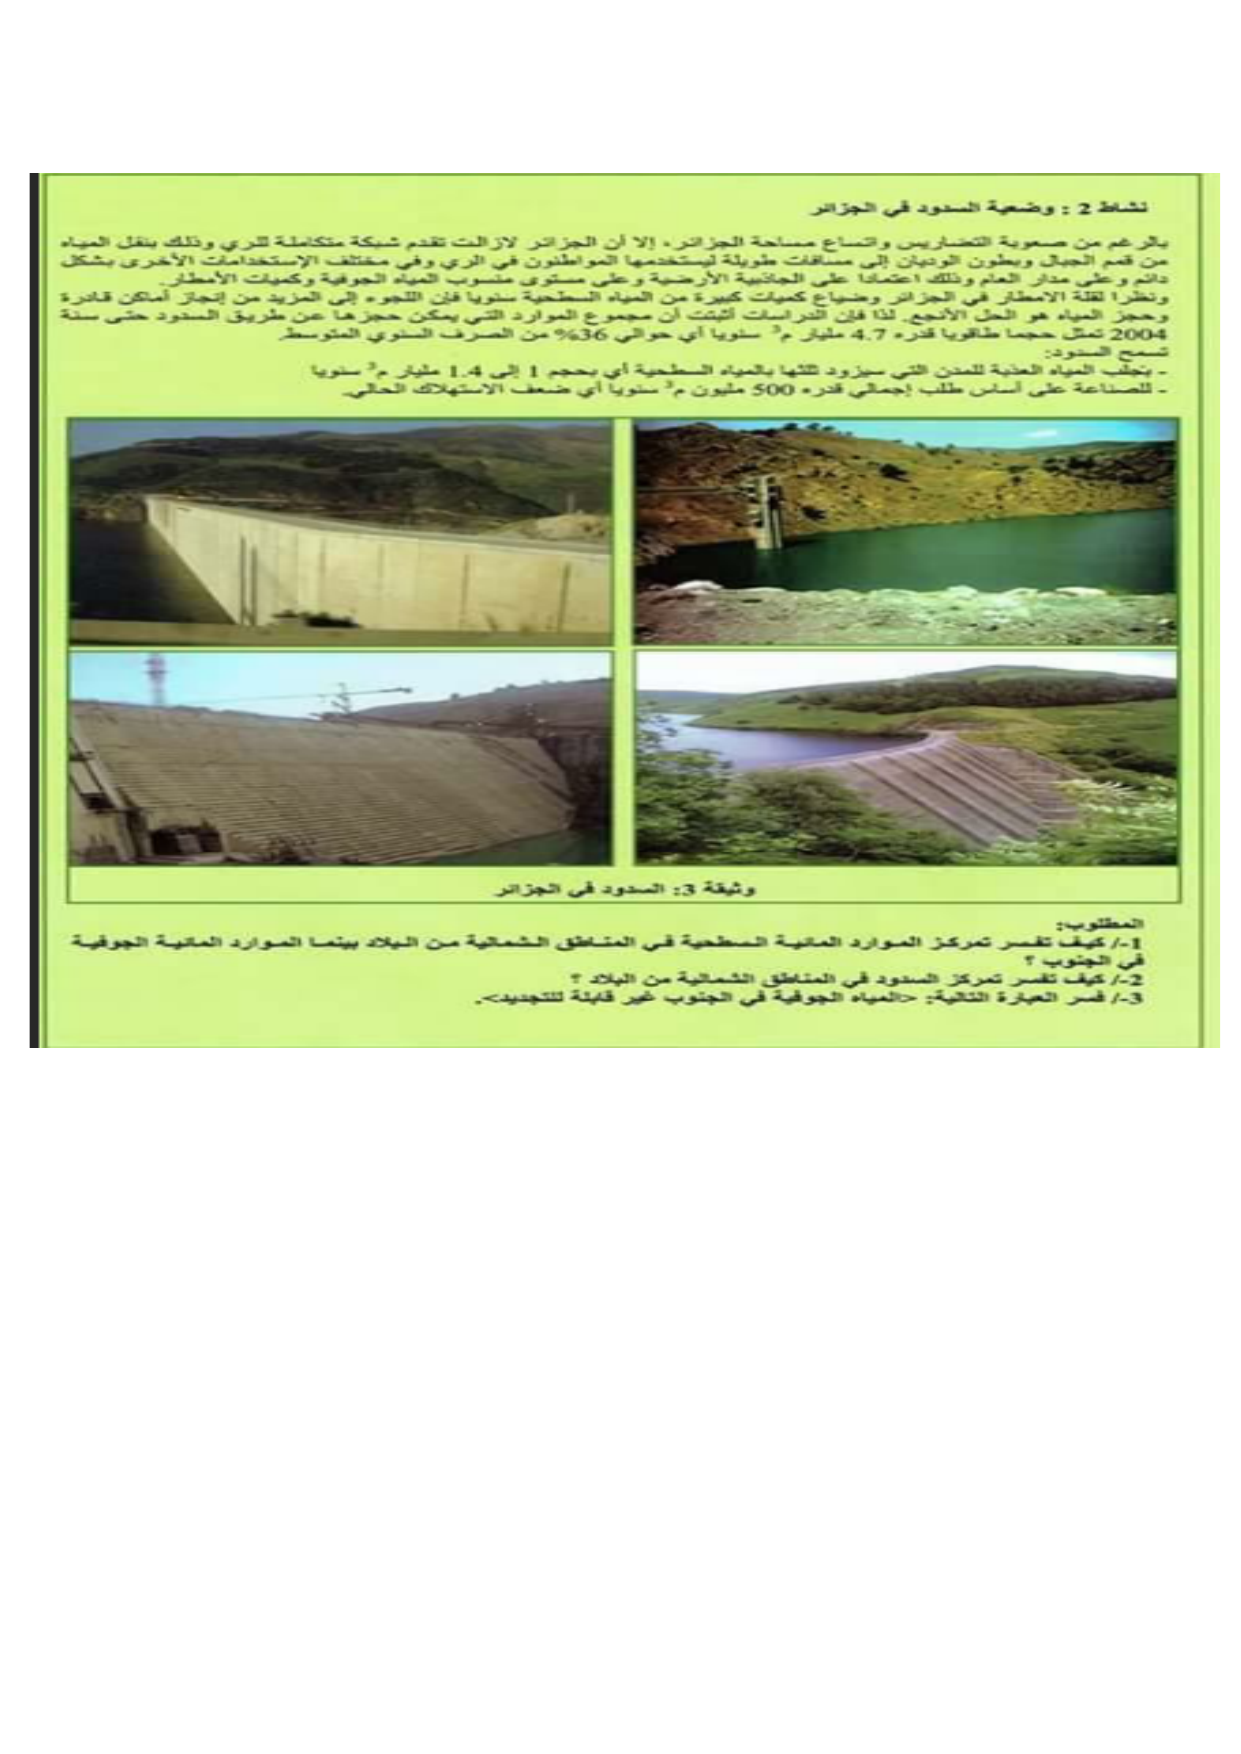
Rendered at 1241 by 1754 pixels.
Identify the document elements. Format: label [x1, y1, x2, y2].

picture [29, 173, 1221, 1048]
